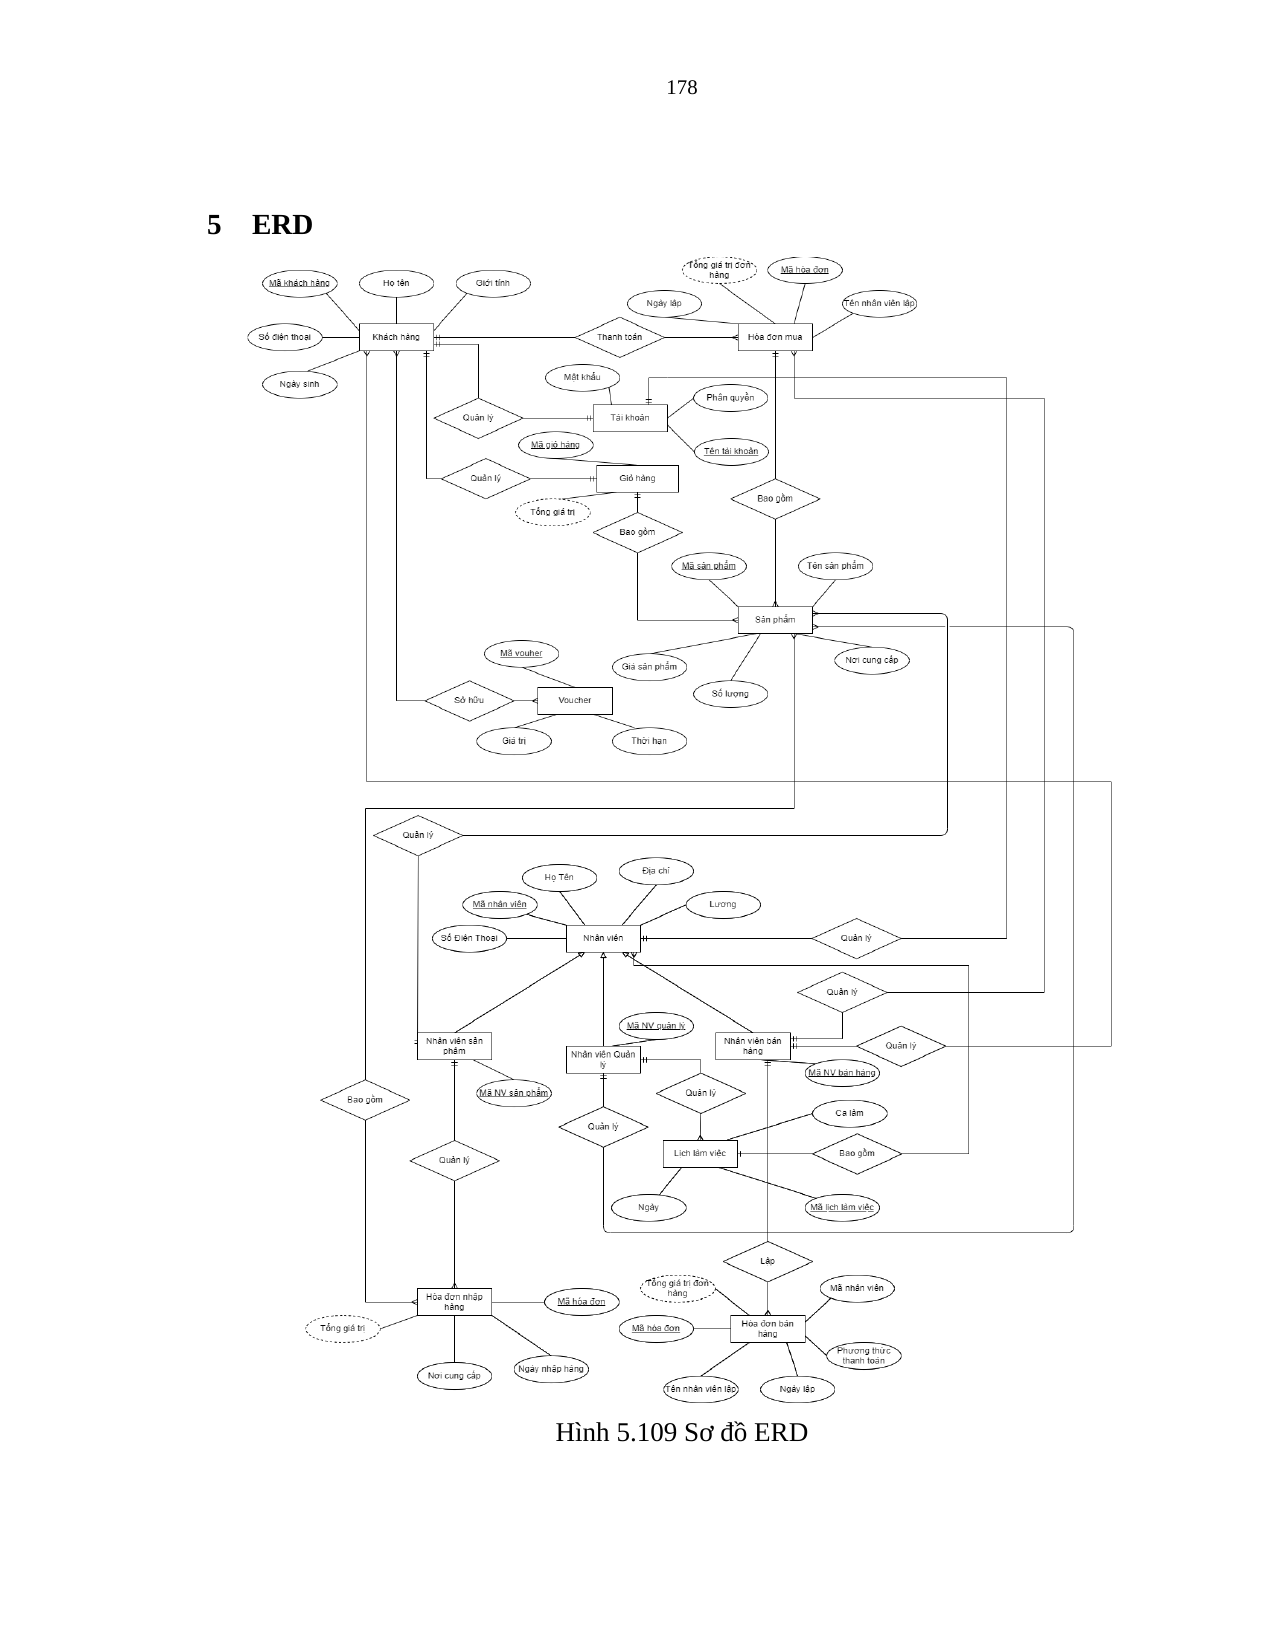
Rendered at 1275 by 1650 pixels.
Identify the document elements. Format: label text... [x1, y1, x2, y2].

picture [247, 257, 1117, 1403]
subtitle ERD [207, 207, 1157, 240]
